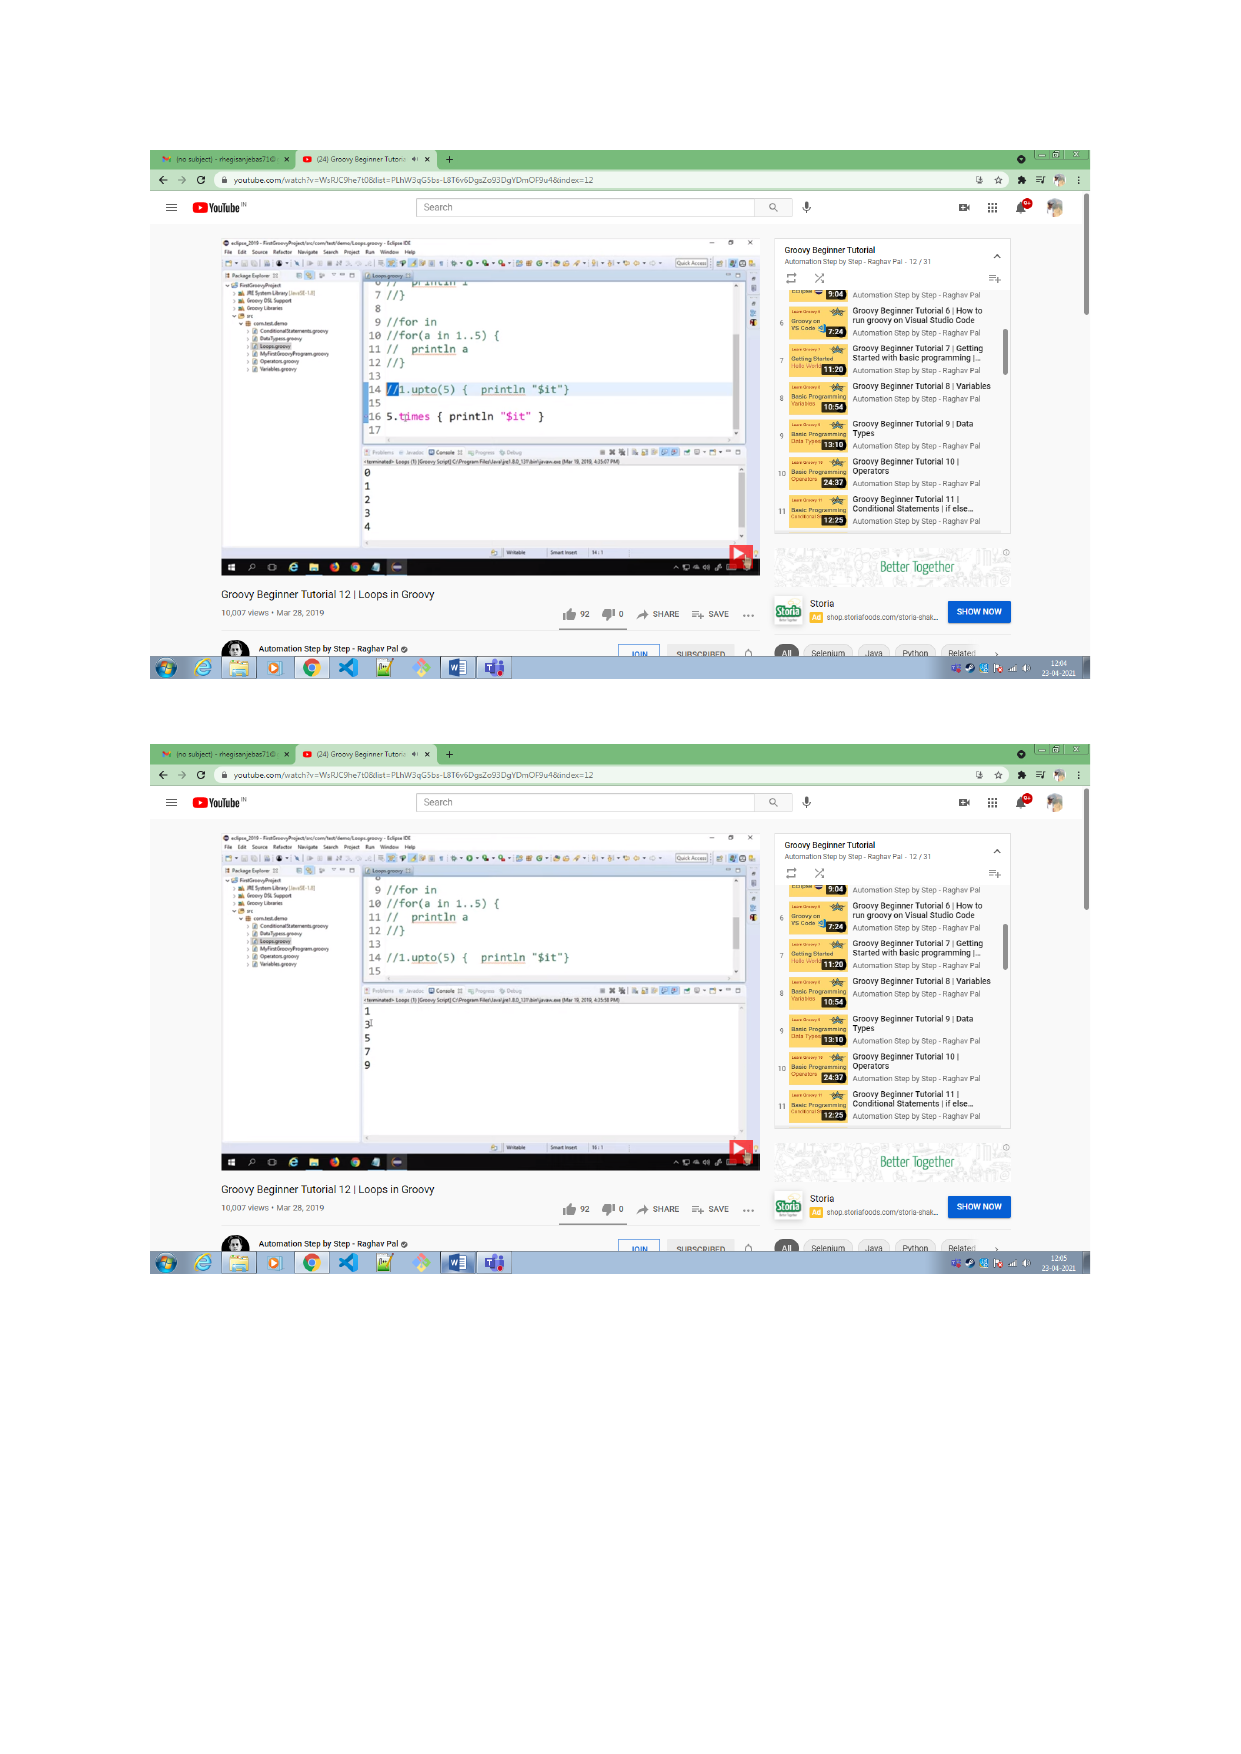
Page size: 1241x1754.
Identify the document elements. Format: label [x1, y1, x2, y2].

picture [150, 150, 1091, 679]
picture [150, 744, 1091, 1274]
